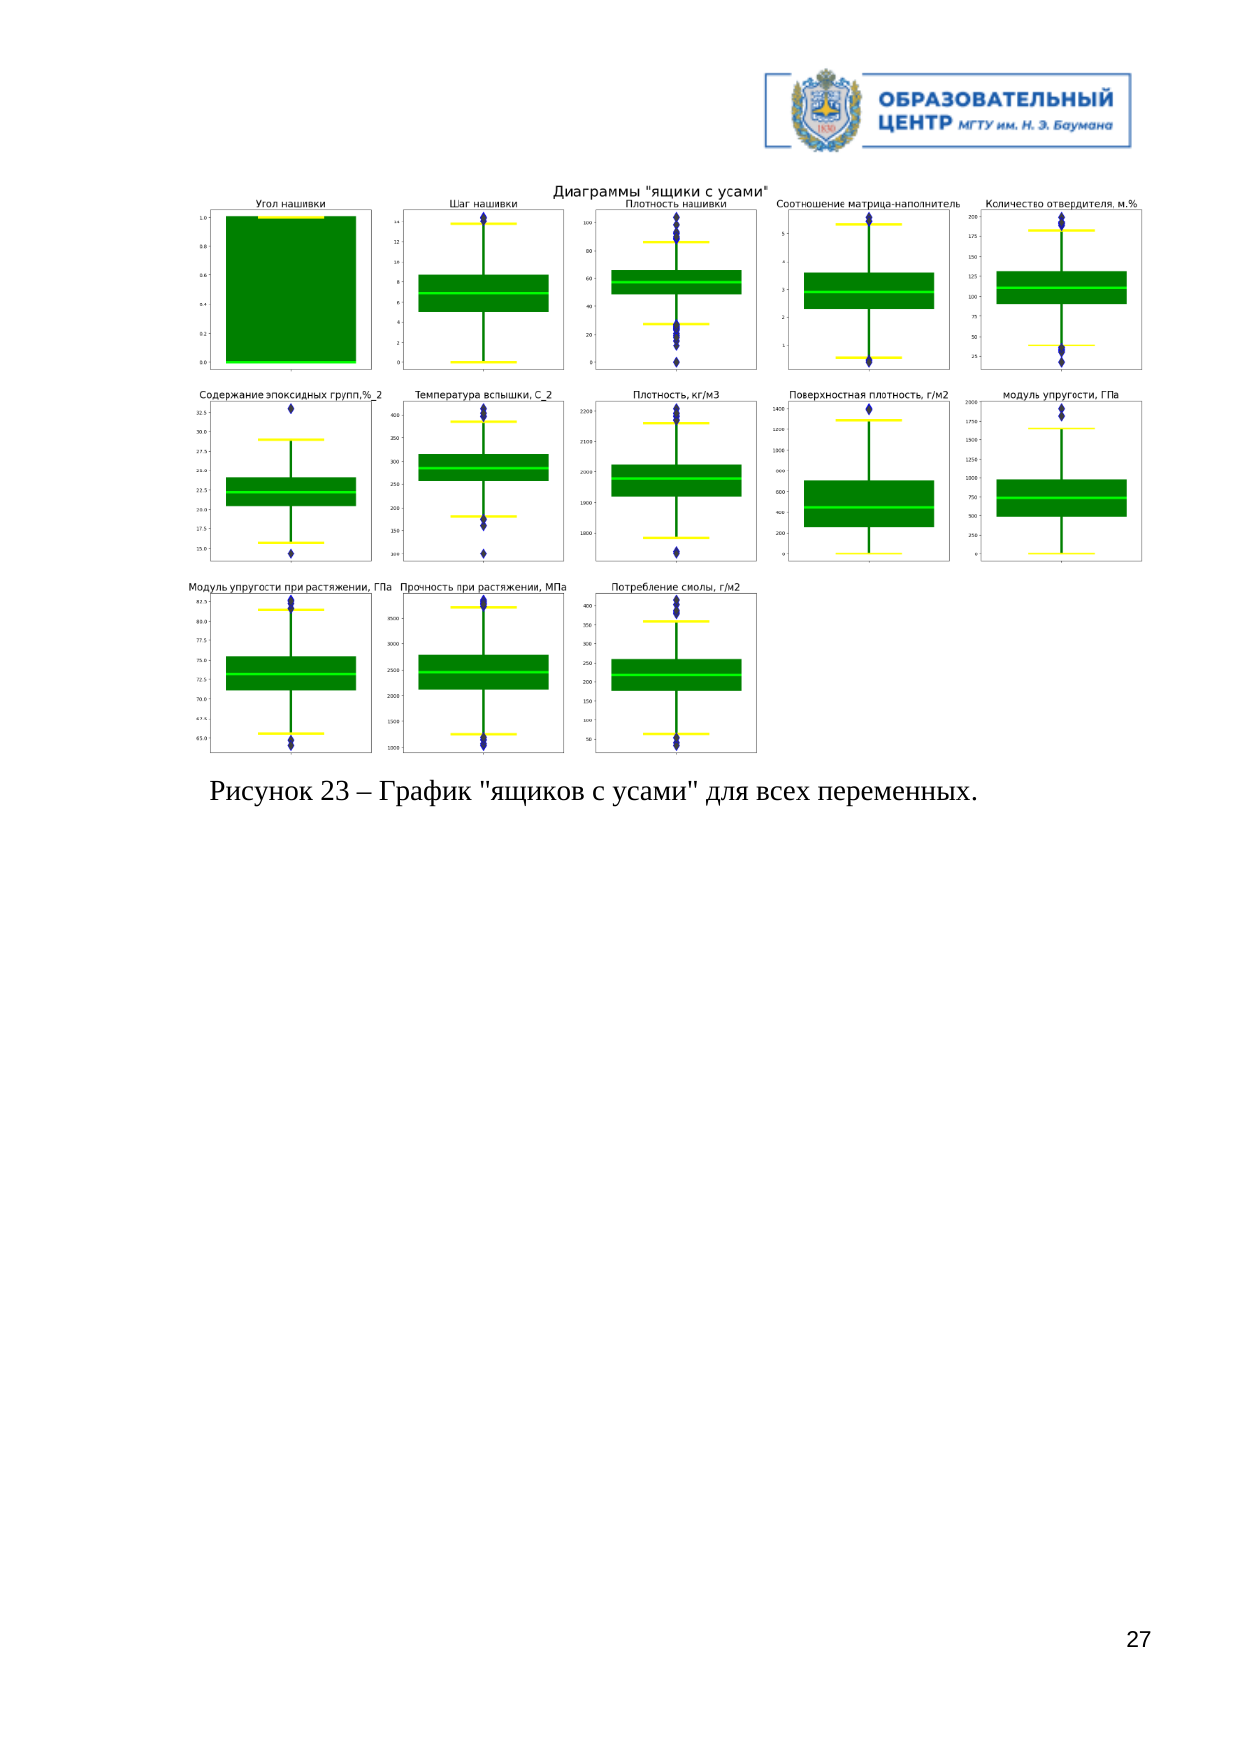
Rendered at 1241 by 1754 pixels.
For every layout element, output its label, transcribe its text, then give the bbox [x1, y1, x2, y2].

text Рисунок 23 – График "ящиков с усами" для всех переменных. [150, 773, 1151, 807]
picture [734, 45, 1182, 168]
picture [150, 180, 1152, 761]
